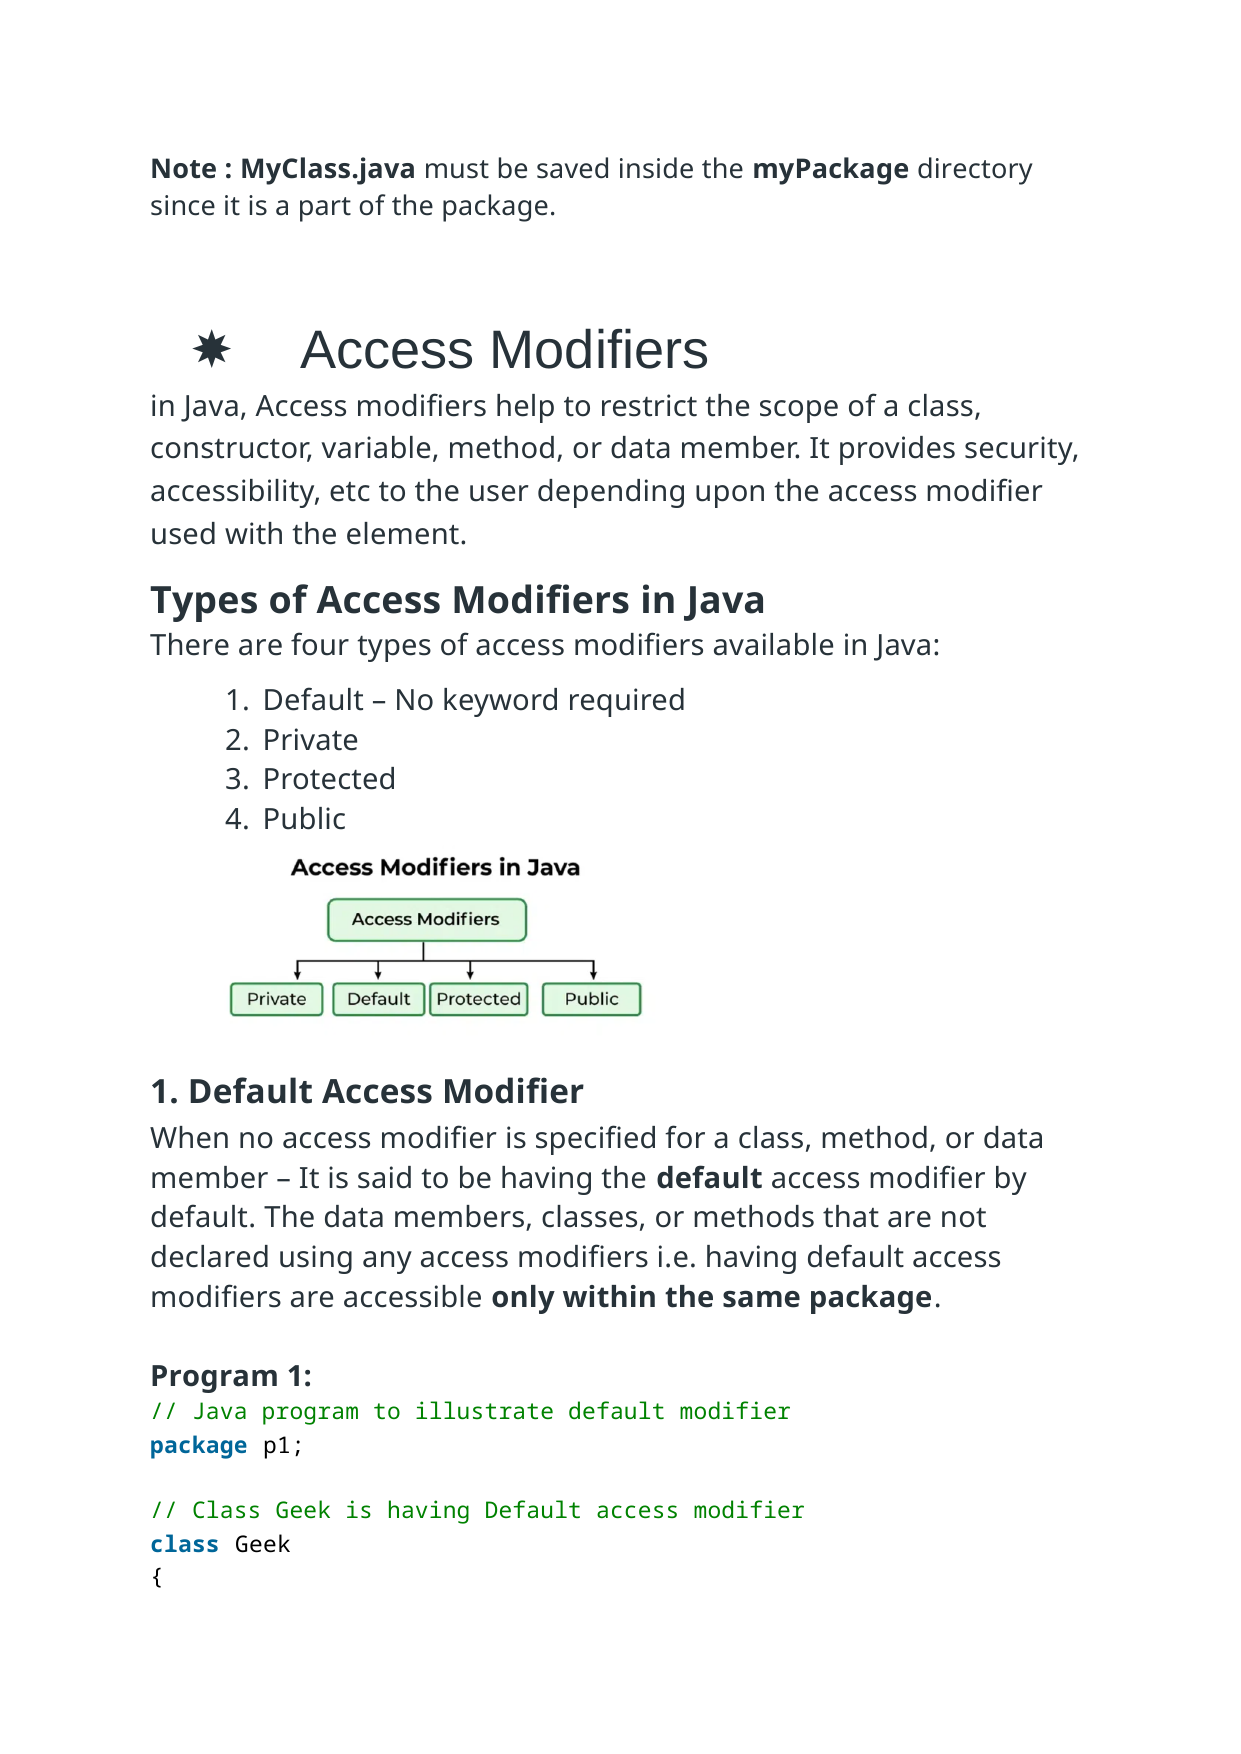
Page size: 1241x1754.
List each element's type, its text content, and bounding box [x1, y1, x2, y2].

text // Java program to illustrate default modifier [150, 1395, 1090, 1426]
subtitle Types of Access Modifiers in Java [150, 573, 1090, 624]
list Protected [225, 759, 1090, 798]
text Program 1: [150, 1355, 1090, 1395]
text class Geek [150, 1526, 1090, 1560]
text When no access modifier is specified for a class, method, or data member – It is said to be having the default access modifier by default. The data members, classes, or methods that are not declared using any access modifiers i.e. having default access modifiers are accessible only within the same package. [150, 1117, 1090, 1316]
text package p1; [150, 1426, 1090, 1460]
picture [157, 838, 707, 1045]
text There are four types of access modifiers available in Java: [150, 624, 1090, 664]
list Default – No keyword required [225, 679, 1090, 719]
text in Java, Access modifiers help to restrict the scope of a class, constructor, variable, method, or data member. It provides security, accessibility, etc to the user depending upon the access modifier used with the element. [150, 385, 1090, 553]
list Public [225, 798, 1090, 838]
subtitle Access Modifiers [187, 317, 1090, 380]
text Note : MyClass.java must be saved inside the myPackage directory since it is a part of the package. [150, 150, 1090, 224]
text // Class Geek is having Default access modifier [150, 1494, 1090, 1526]
list Private [225, 719, 1090, 759]
subtitle 1. Default Access Modifier [150, 1068, 1090, 1114]
text { [150, 1560, 1090, 1591]
